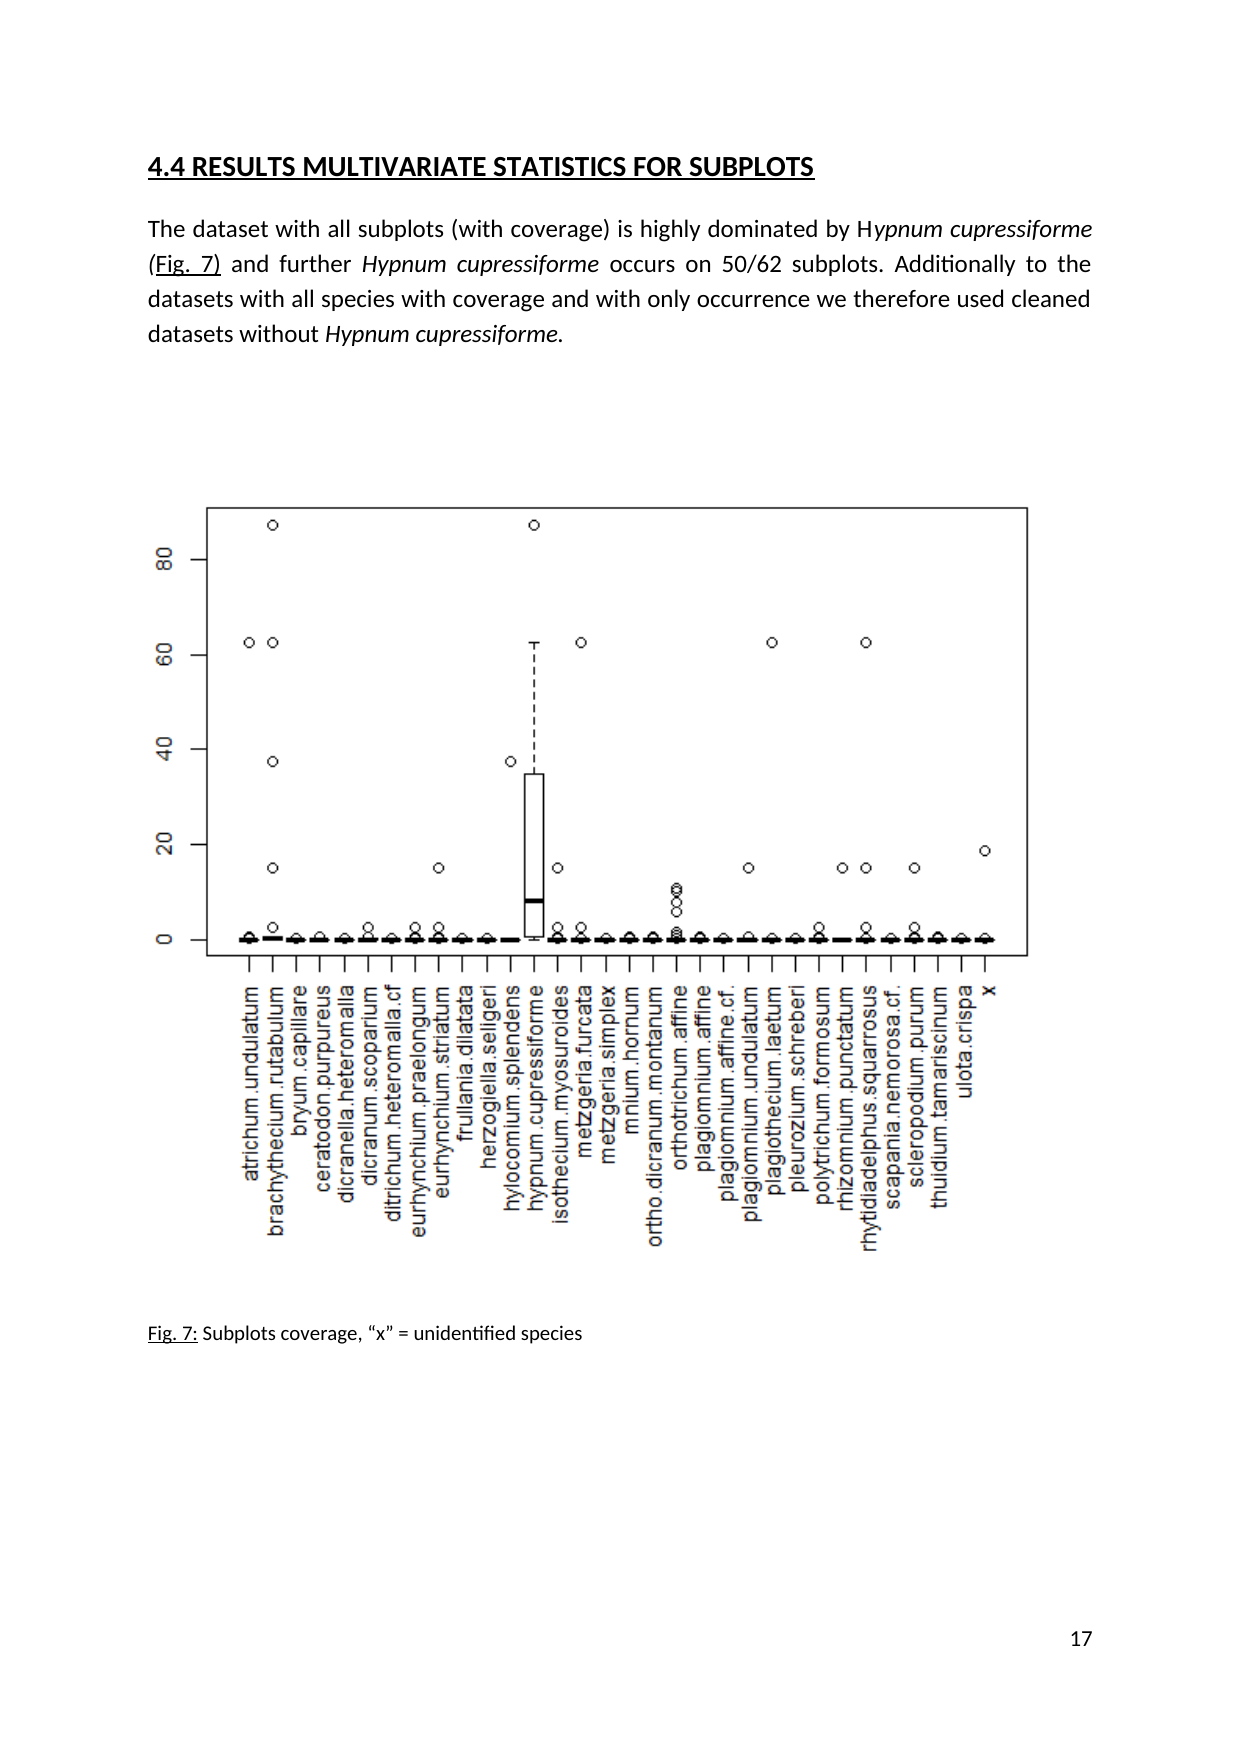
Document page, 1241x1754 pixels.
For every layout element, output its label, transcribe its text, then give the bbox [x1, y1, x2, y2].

text 4.4 results Multivariate statistics for Subplots [148, 148, 1092, 183]
text Fig. 7: Subplots coverage, “x” = unidentified species [148, 1320, 1092, 1346]
text The dataset with all subplots (with coverage) is highly dominated by Hypnum cupressiforme (Fig. 7) and further Hypnum cupressiforme occurs on 50/62 subplots. Additionally to the datasets with all species with coverage and with only occurrence we therefore used cleaned datasets without Hypnum cupressiforme. [148, 213, 1092, 349]
picture [147, 448, 1058, 1287]
